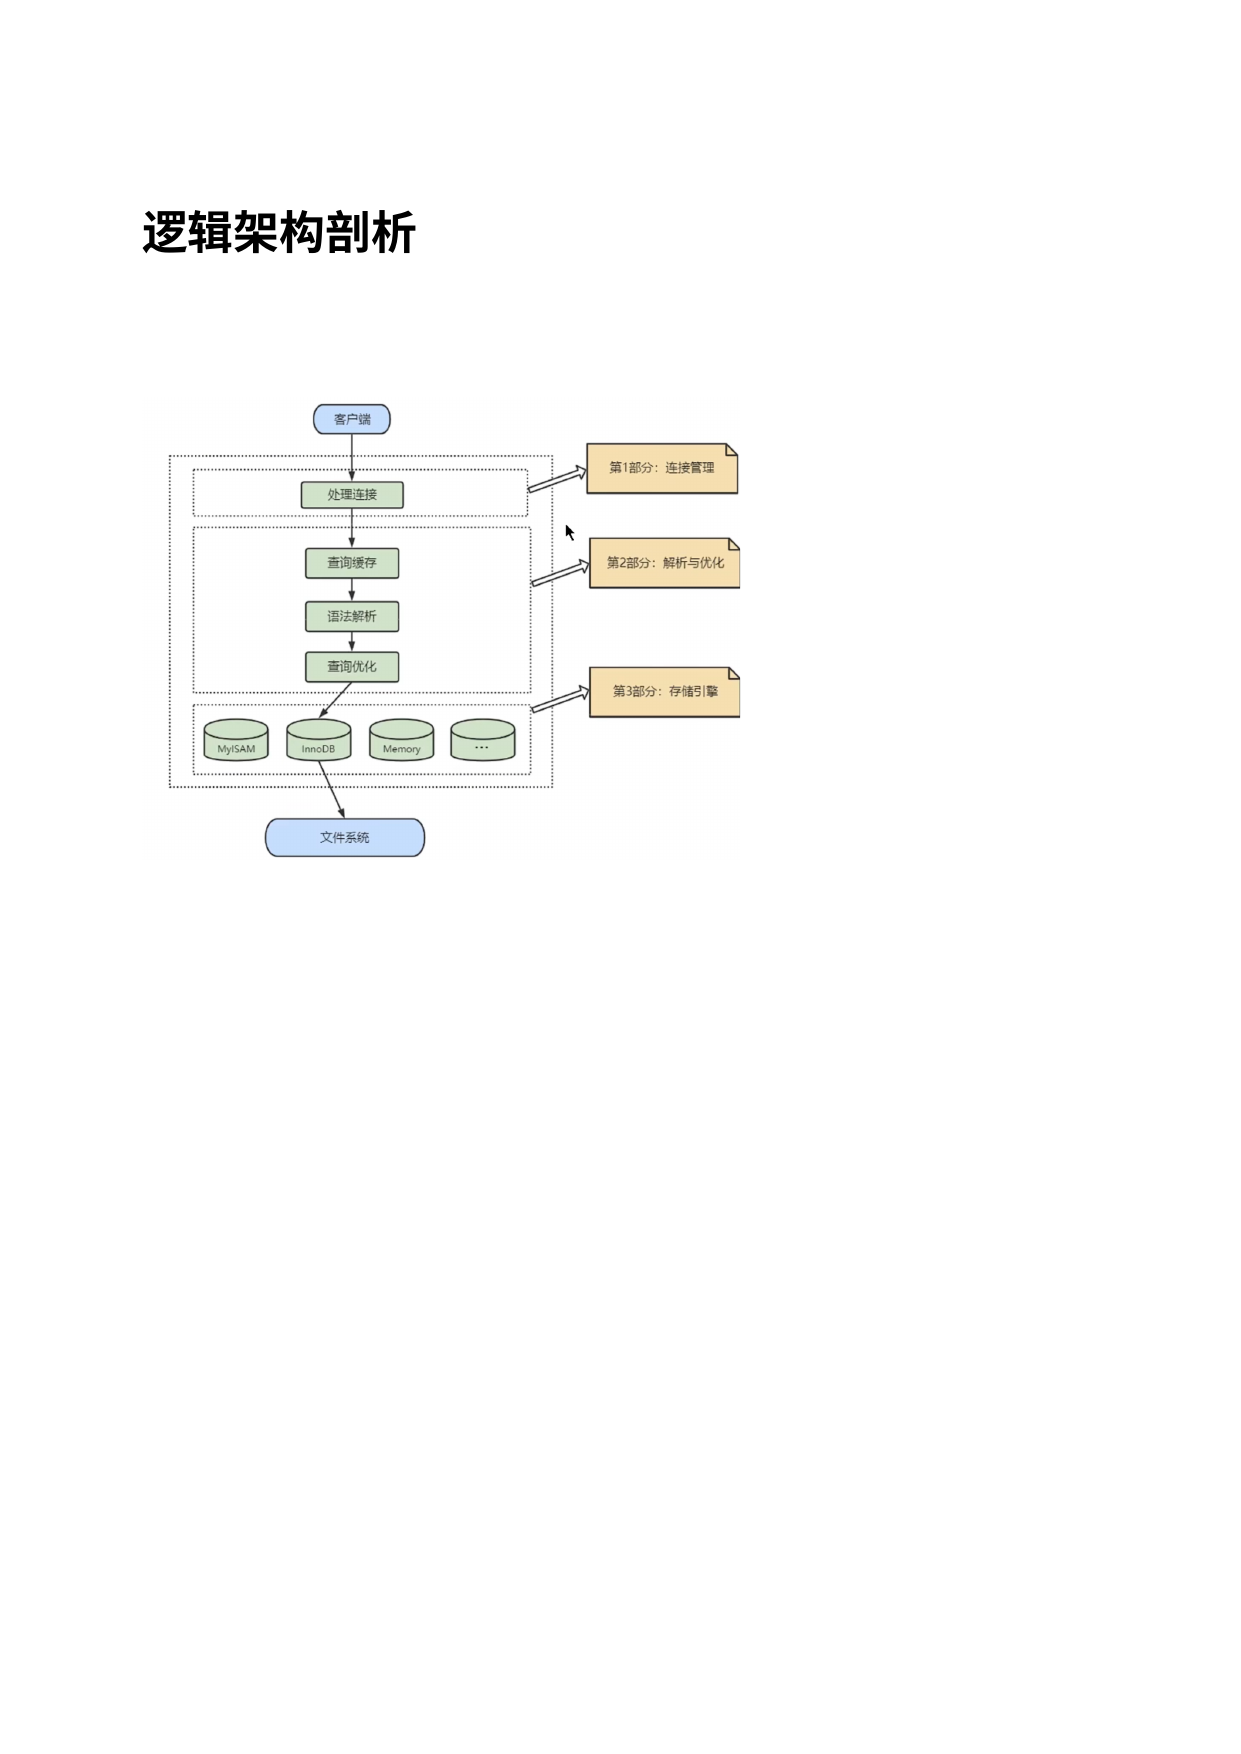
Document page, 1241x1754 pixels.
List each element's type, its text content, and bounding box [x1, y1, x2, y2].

picture [141, 397, 741, 860]
subtitle 逻辑架构剖析 [142, 190, 1098, 269]
